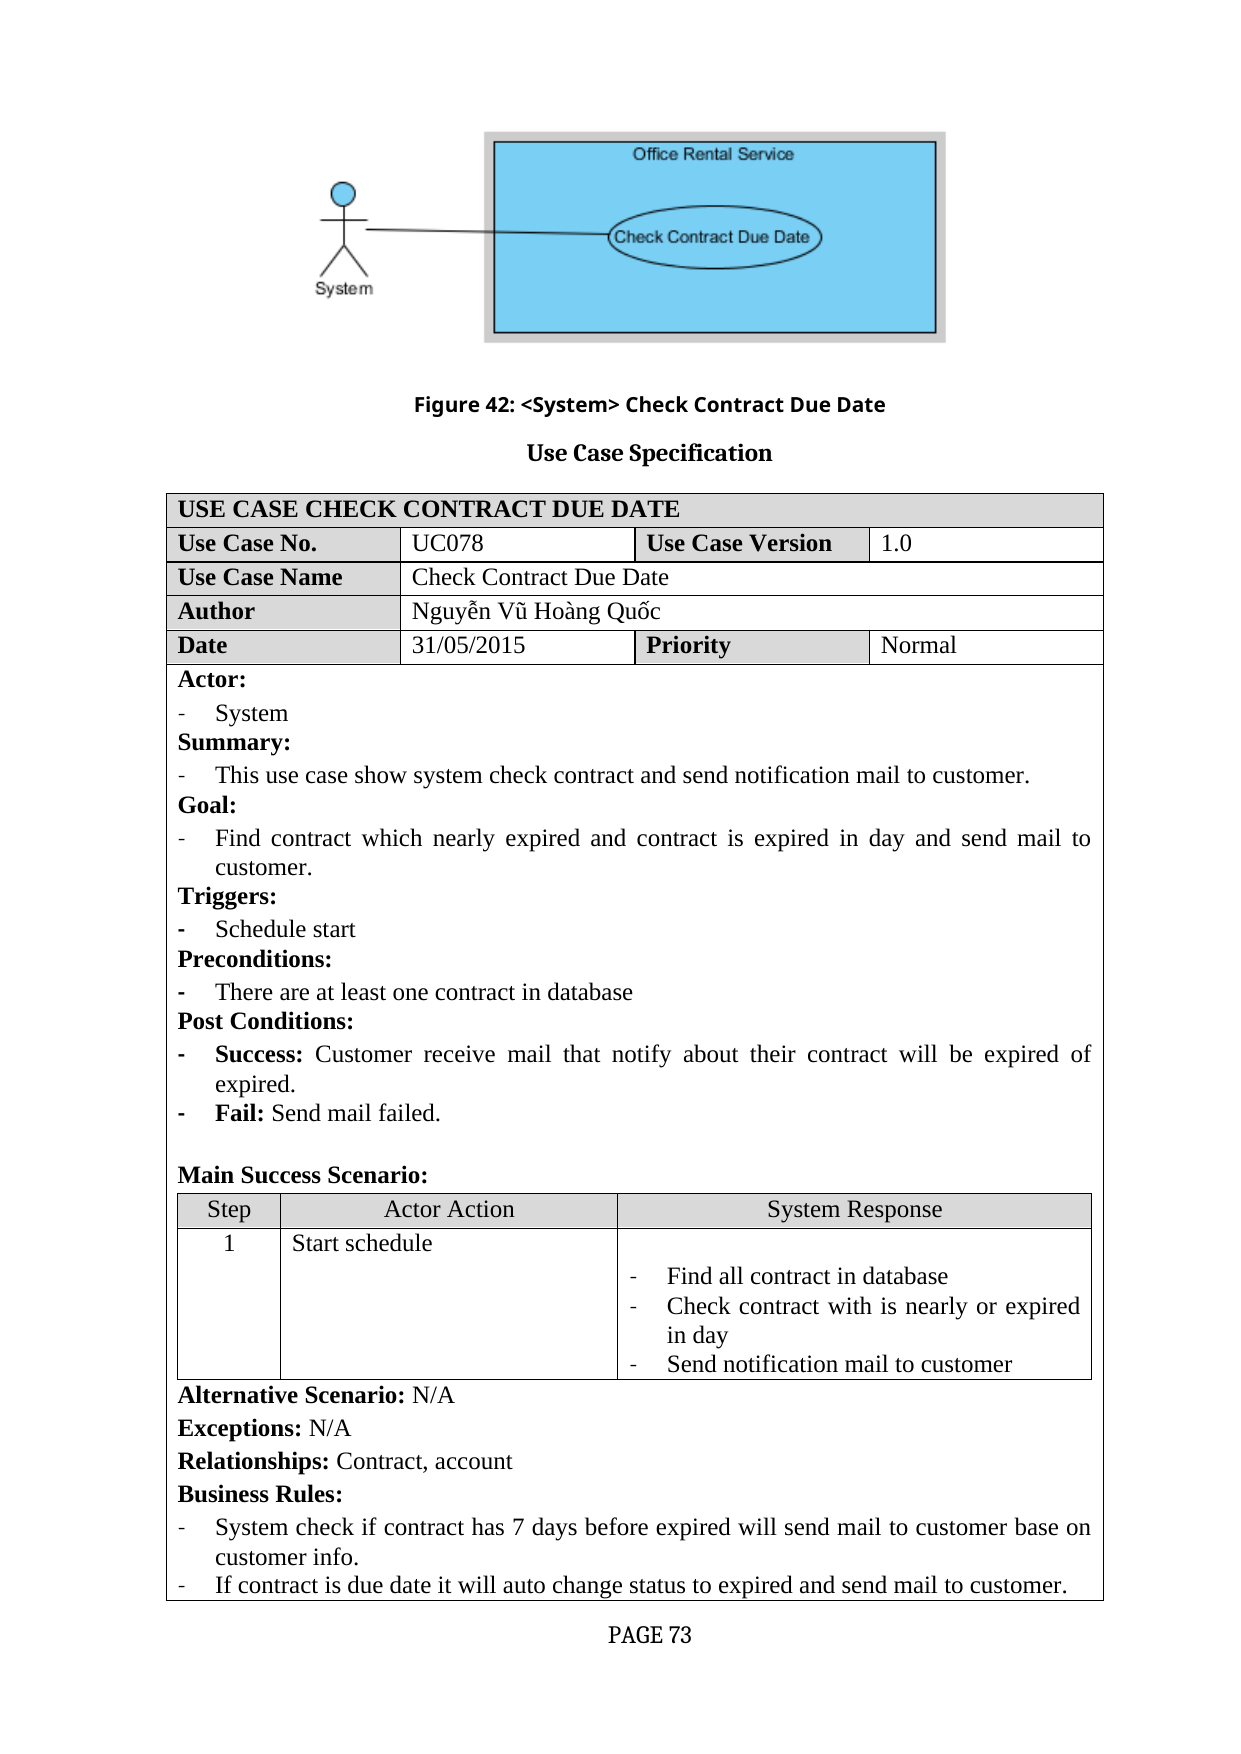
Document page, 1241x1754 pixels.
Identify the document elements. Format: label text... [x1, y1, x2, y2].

table_cell Nguyễn Vũ Hoàng Quốc [401, 596, 1103, 629]
table_cell 31/05/2015 [401, 631, 634, 663]
table_cell Author [167, 596, 400, 629]
picture [295, 118, 1004, 365]
text Use Case Specification [177, 439, 1122, 468]
table_cell Check Contract Due Date [401, 563, 1103, 595]
table_header USE CASE CHECK CONTRACT DUE DATE [167, 494, 1103, 527]
table_cell Normal [870, 631, 1103, 663]
table_cell Use Case Version [636, 528, 869, 561]
table_cell UC078 [401, 528, 634, 561]
table_cell Actor: System Summary: This use case show system check contract and send notification mail to customer. Goal: Find contract which nearly expired and contract is expired in day and send mail to customer. Triggers: Schedule start Preconditions: There are at least one contract in database Post Conditions: Success: Customer receive mail that notify about their contract will be expired of expired. Fail: Send mail failed. Main Success Scenario: Alternative Scenario: N/A Exceptions: N/A Relationships: Contract, account Business Rules: System check if contract has 7 days before expired will send mail to customer base on customer info. If contract is due date it will auto change status to expired and send mail to customer. [167, 665, 1103, 1600]
table_cell 1.0 [870, 528, 1103, 561]
table_cell Priority [636, 631, 869, 663]
text Figure 42: <System> Check Contract Due Date [177, 390, 1122, 418]
table_cell Use Case Name [167, 563, 400, 595]
table_cell Use Case No. [167, 528, 400, 561]
table_cell Date [167, 631, 400, 663]
